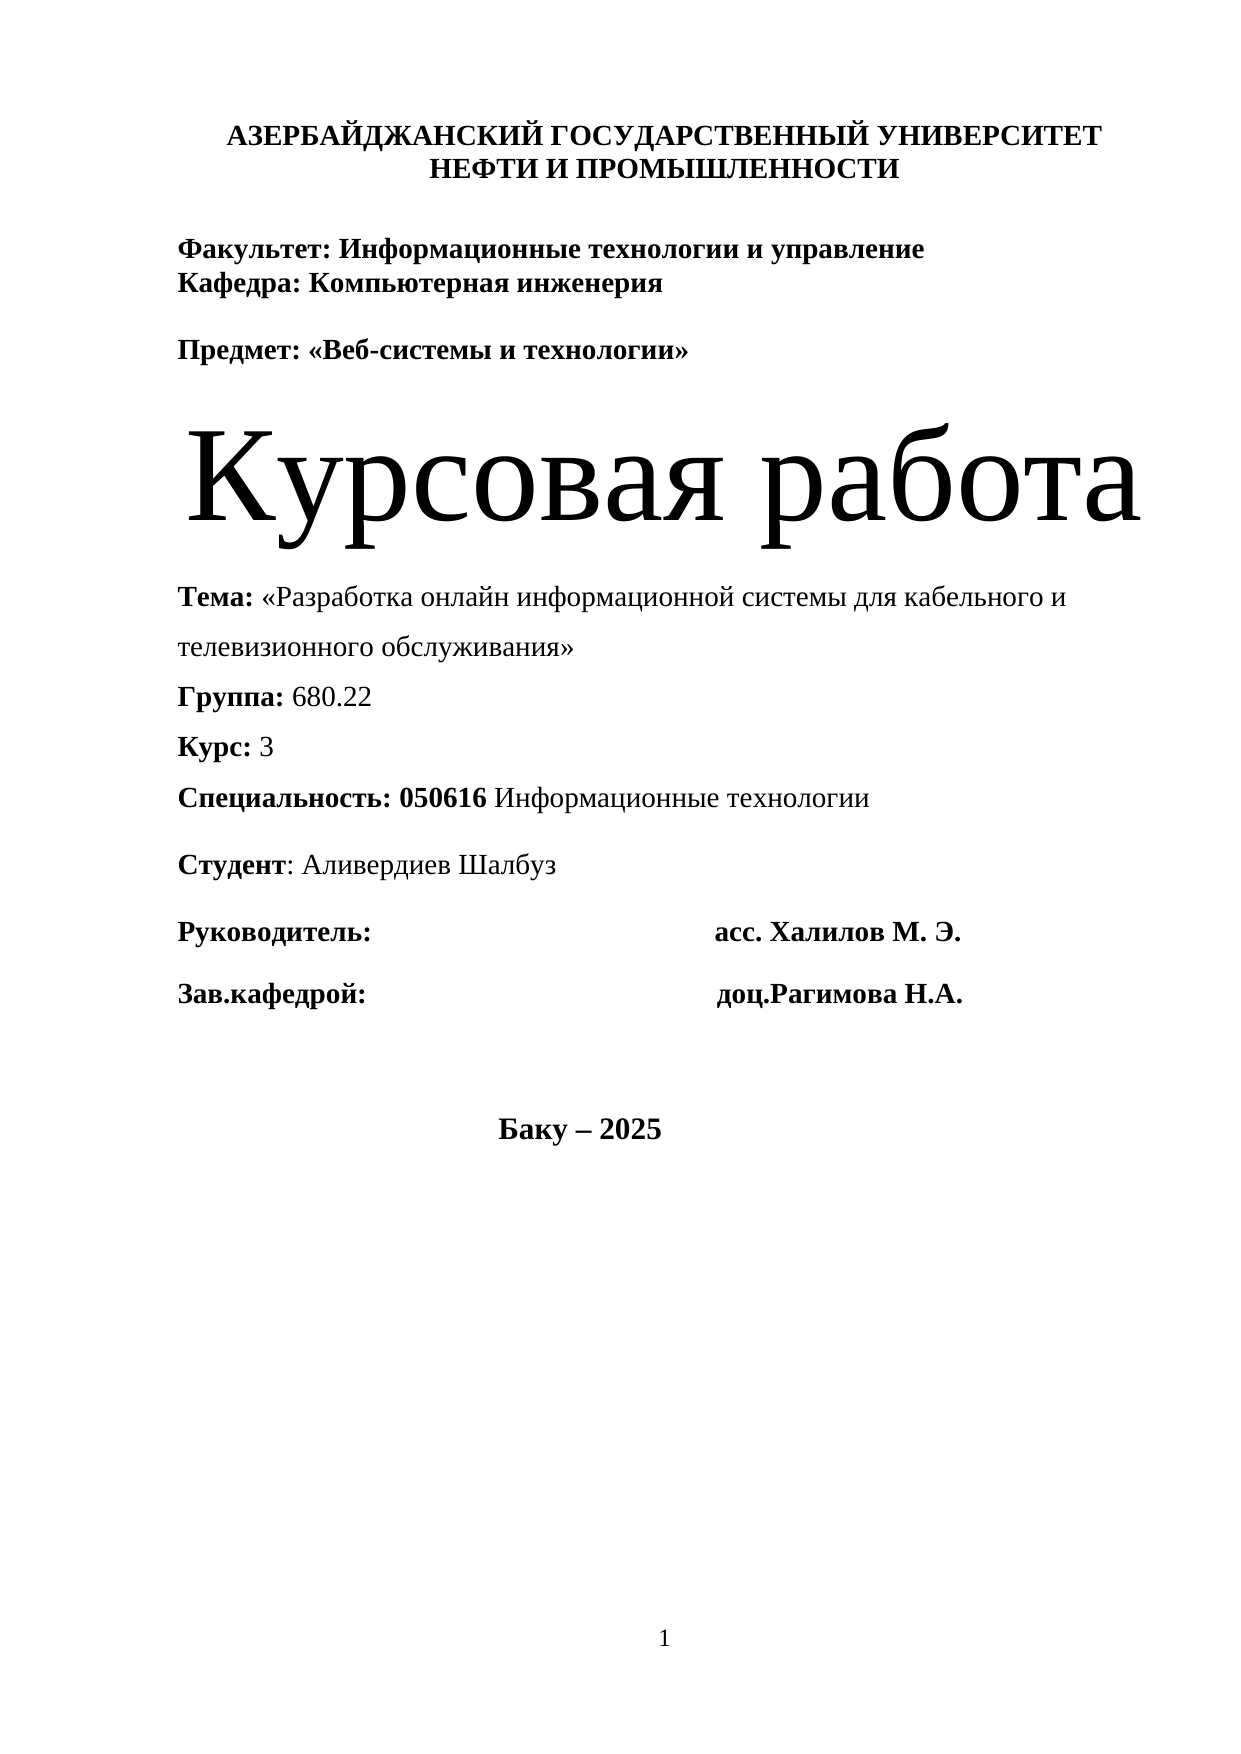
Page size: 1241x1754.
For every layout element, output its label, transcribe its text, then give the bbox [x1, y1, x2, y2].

text Факультет: Информационные технологии и управление [177, 231, 1152, 265]
text Зав.кафедрой: доц.Рагимова Н.А. [177, 976, 1152, 1010]
text АЗЕРБАЙДЖАНСКИЙ ГОСУДАРСТВЕННЫЙ УНИВЕРСИТЕТ НЕФТИ И ПРОМЫШЛЕННОСТИ [177, 118, 1152, 185]
text Тема: «Разработка онлайн информационной системы для кабельного и телевизионного обслуживания» [177, 579, 1152, 662]
text Курсовая работа [177, 394, 1152, 550]
text Студент: Аливердиев Шалбуз [177, 847, 1152, 881]
text Группа: 680.22 [177, 679, 1152, 713]
text Специальность: 050616 Информационные технологии [177, 780, 1152, 813]
text Курc: 3 [177, 729, 1152, 763]
text Руководитель: асс. Халилов М. Э. [177, 914, 1152, 976]
text Предмет: «Веб-системы и технологии» [177, 332, 1152, 365]
text Баку – 2025 [177, 1111, 1152, 1146]
text Кафедра: Компьютерная инженерия [177, 265, 1152, 298]
